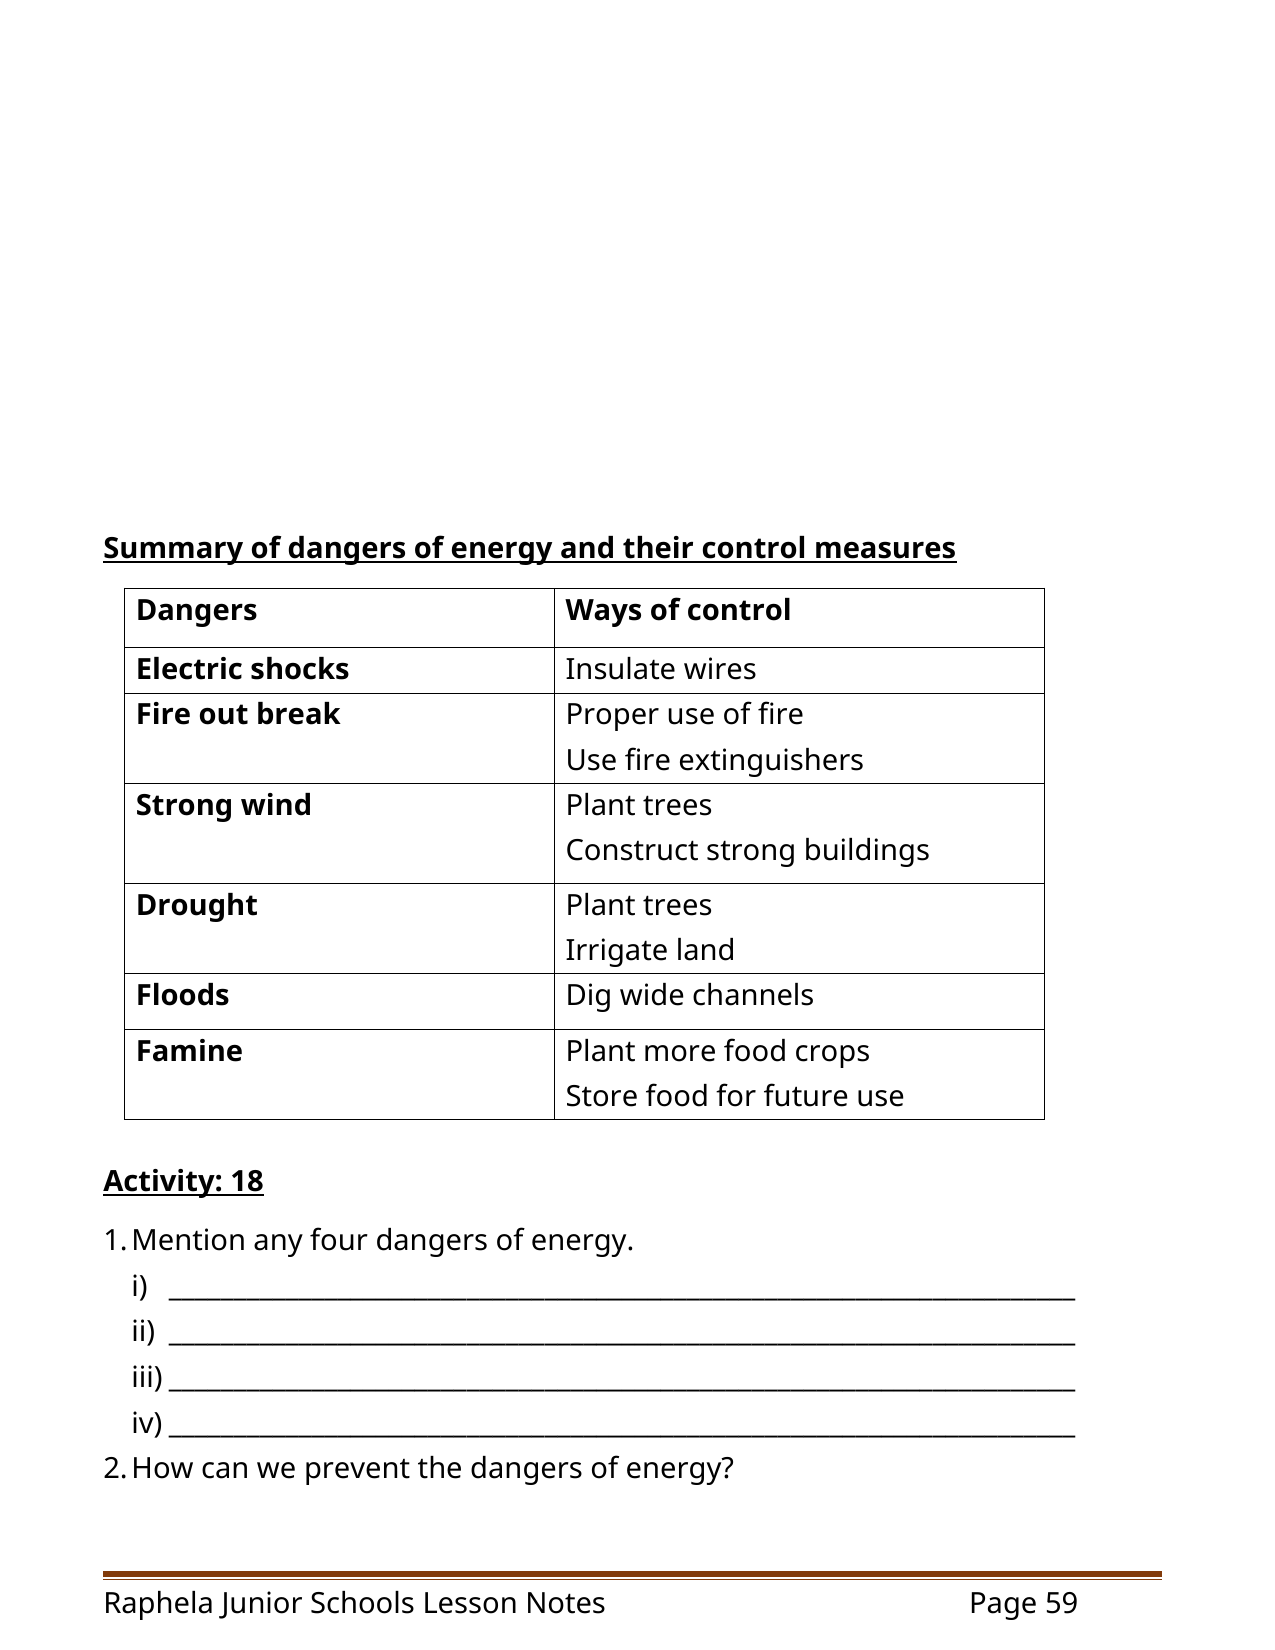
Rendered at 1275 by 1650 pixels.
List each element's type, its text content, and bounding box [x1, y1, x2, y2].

table_cell Strong wind [125, 784, 554, 883]
table_header Dangers [125, 589, 554, 647]
text Summary of dangers of energy and their control measures [103, 527, 1162, 567]
table_cell Fire out break [125, 694, 554, 783]
list Mention any four dangers of energy. [103, 1219, 1162, 1259]
table_cell Plant trees Irrigate land [555, 884, 1044, 973]
list ______________________________________________________________________ [131, 1265, 1162, 1305]
table_cell Plant trees Construct strong buildings [555, 784, 1044, 883]
list How can we prevent the dangers of energy? [103, 1448, 1162, 1487]
table_cell Dig wide channels [555, 974, 1044, 1029]
list ______________________________________________________________________ [131, 1311, 1162, 1350]
text Activity: 18 [103, 1160, 1162, 1200]
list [131, 1356, 1162, 1396]
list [131, 1402, 1162, 1442]
table_cell Floods [125, 974, 554, 1029]
table_cell Proper use of fire Use fire extinguishers [555, 694, 1044, 783]
table_cell Drought [125, 884, 554, 973]
table_cell Electric shocks [125, 648, 554, 692]
table_cell Famine [125, 1030, 554, 1119]
table_cell Insulate wires [555, 648, 1044, 692]
table_cell Plant more food crops Store food for future use [555, 1030, 1044, 1119]
table_header Ways of control [555, 589, 1044, 647]
